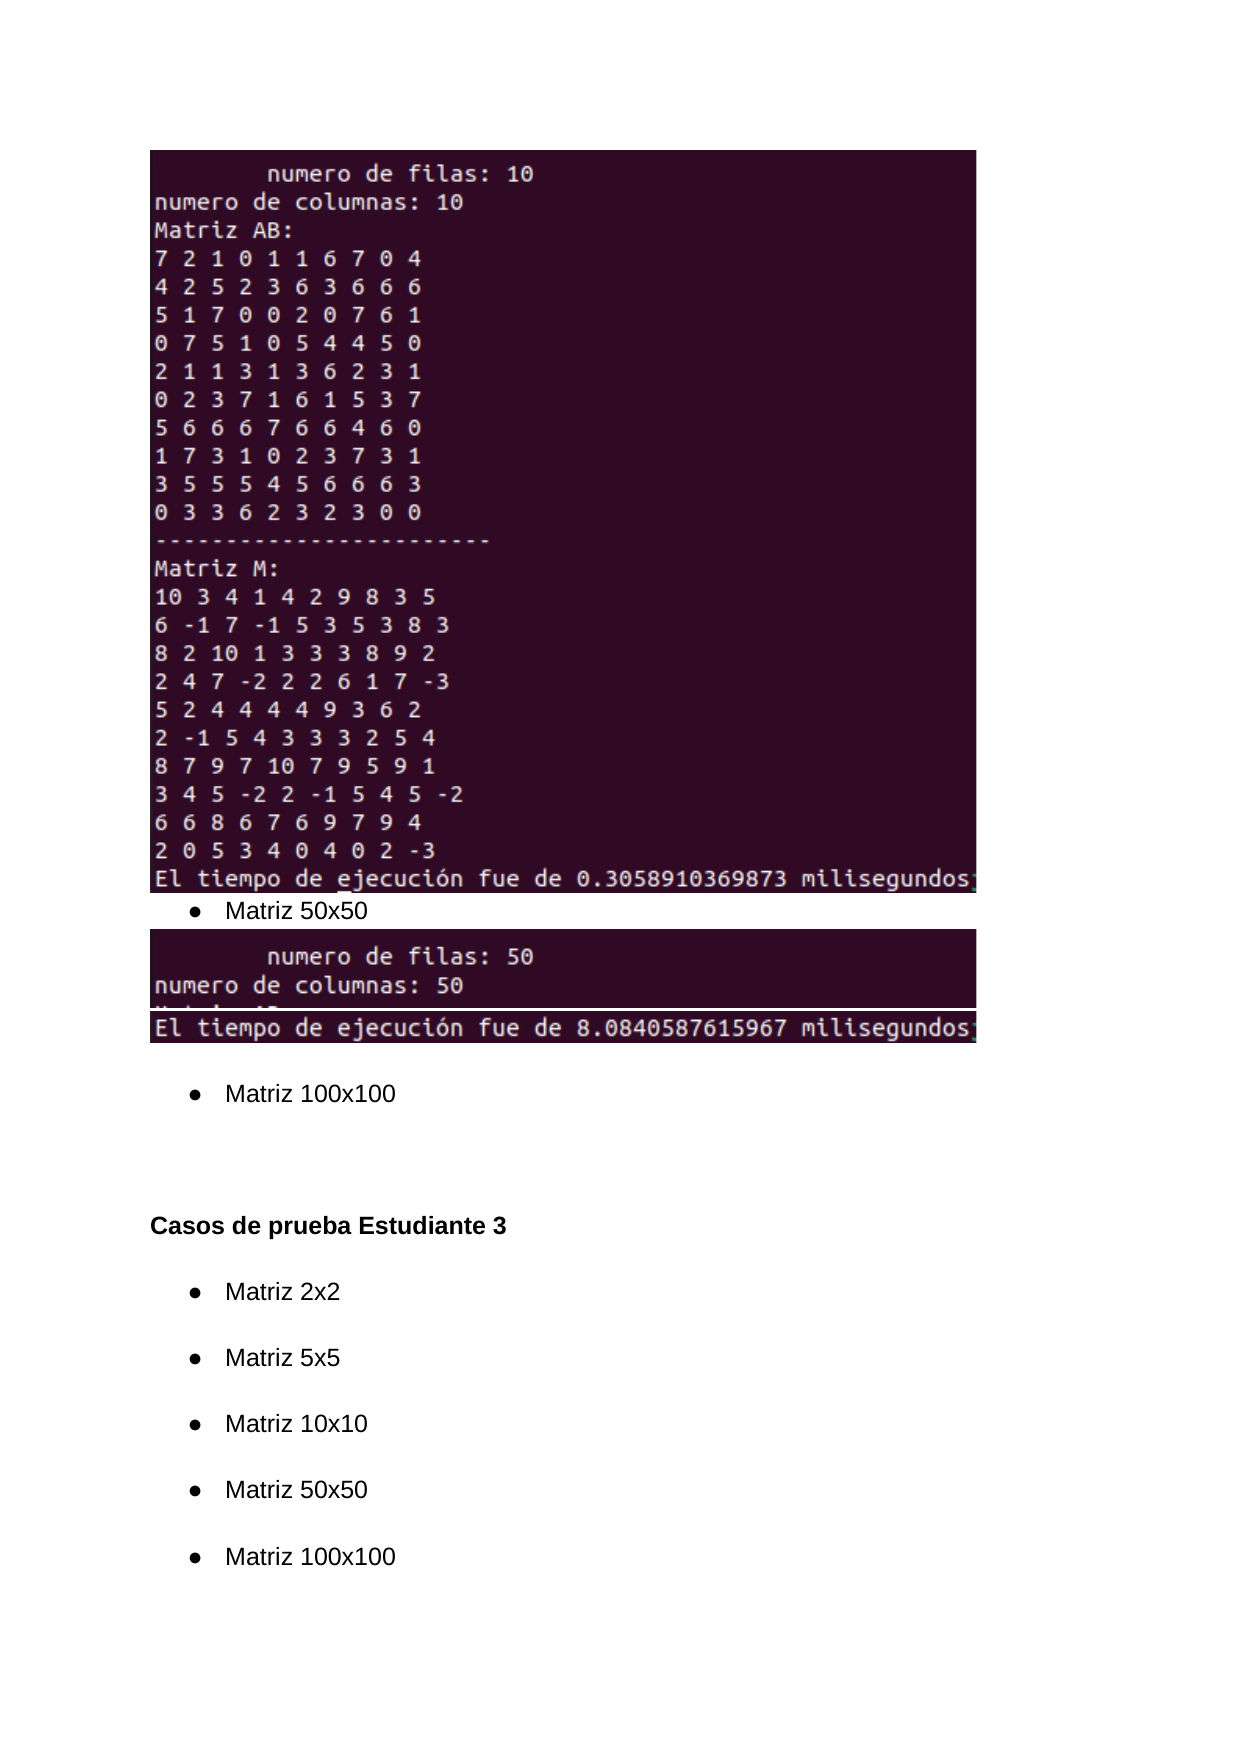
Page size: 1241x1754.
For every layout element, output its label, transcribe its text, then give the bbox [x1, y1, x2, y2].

list Matriz 50x50 [187, 896, 1090, 925]
picture [150, 1011, 977, 1043]
list Matriz 100x100 [187, 1079, 1090, 1108]
picture [150, 150, 977, 893]
picture [150, 929, 977, 1008]
text Casos de prueba Estudiante 3 [150, 1211, 1090, 1240]
list Matriz 5x5 [187, 1343, 1090, 1372]
list Matriz 100x100 [187, 1541, 1090, 1570]
list Matriz 50x50 [187, 1475, 1090, 1504]
list Matriz 2x2 [187, 1277, 1090, 1306]
list Matriz 10x10 [187, 1409, 1090, 1438]
